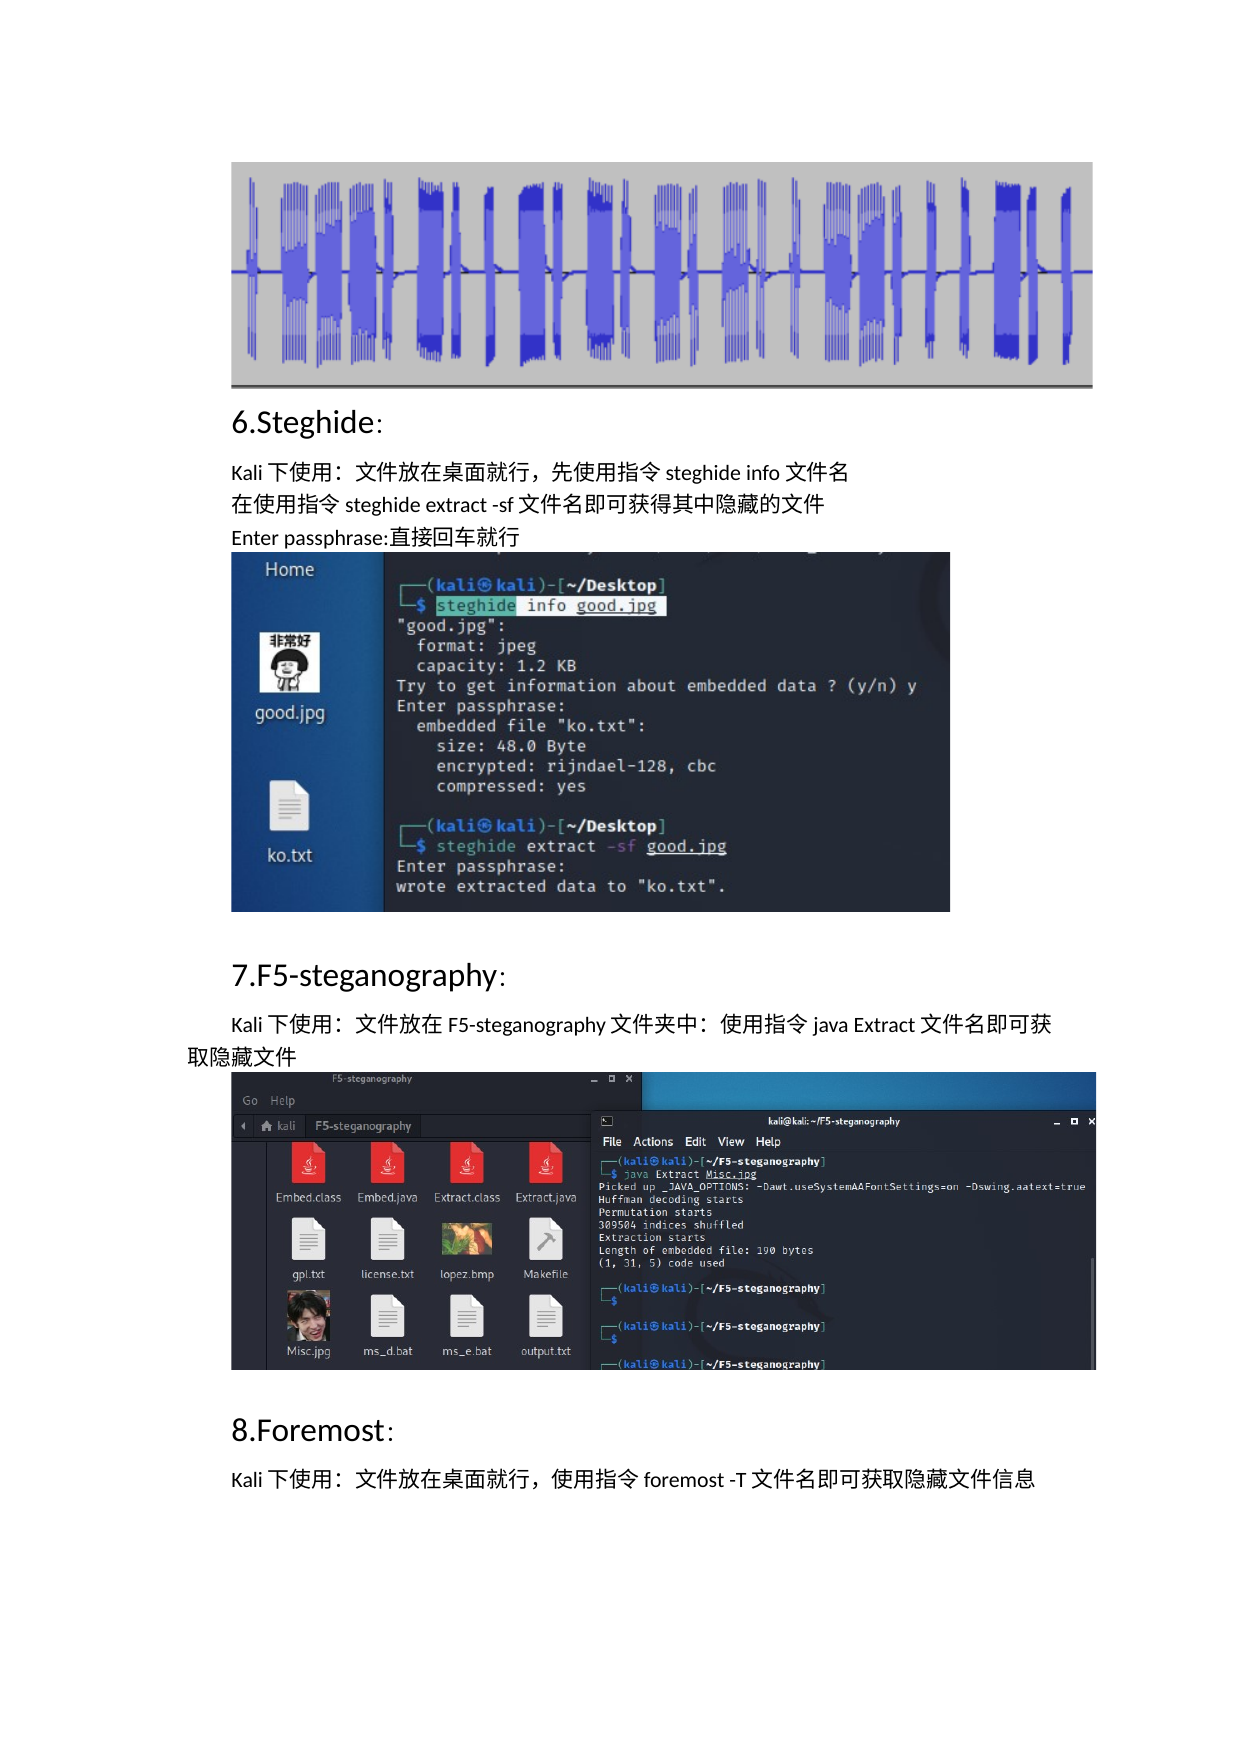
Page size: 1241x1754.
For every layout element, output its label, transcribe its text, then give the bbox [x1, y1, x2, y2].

list Kali下使用：文件放在桌面就行，使用指令foremost -T 文件名即可获取隐藏文件信息 [187, 1462, 1053, 1494]
picture [231, 162, 1093, 389]
list 6.Steghide： [187, 389, 1053, 454]
picture [231, 552, 951, 912]
picture [231, 1072, 1097, 1370]
list Enter passphrase:直接回车就行 [187, 519, 1053, 552]
list 在使用指令steghide extract -sf 文件名即可获得其中隐藏的文件 [187, 487, 1053, 519]
list 7.F5-steganography： [187, 942, 1053, 1007]
text Kali下使用：文件放在F5-steganography文件夹中：使用指令java Extract 文件名即可获取隐藏文件 [187, 1007, 1053, 1072]
list Kali下使用：文件放在桌面就行，先使用指令steghide info 文件名 [187, 454, 1053, 487]
list 8.Foremost： [187, 1397, 1053, 1462]
